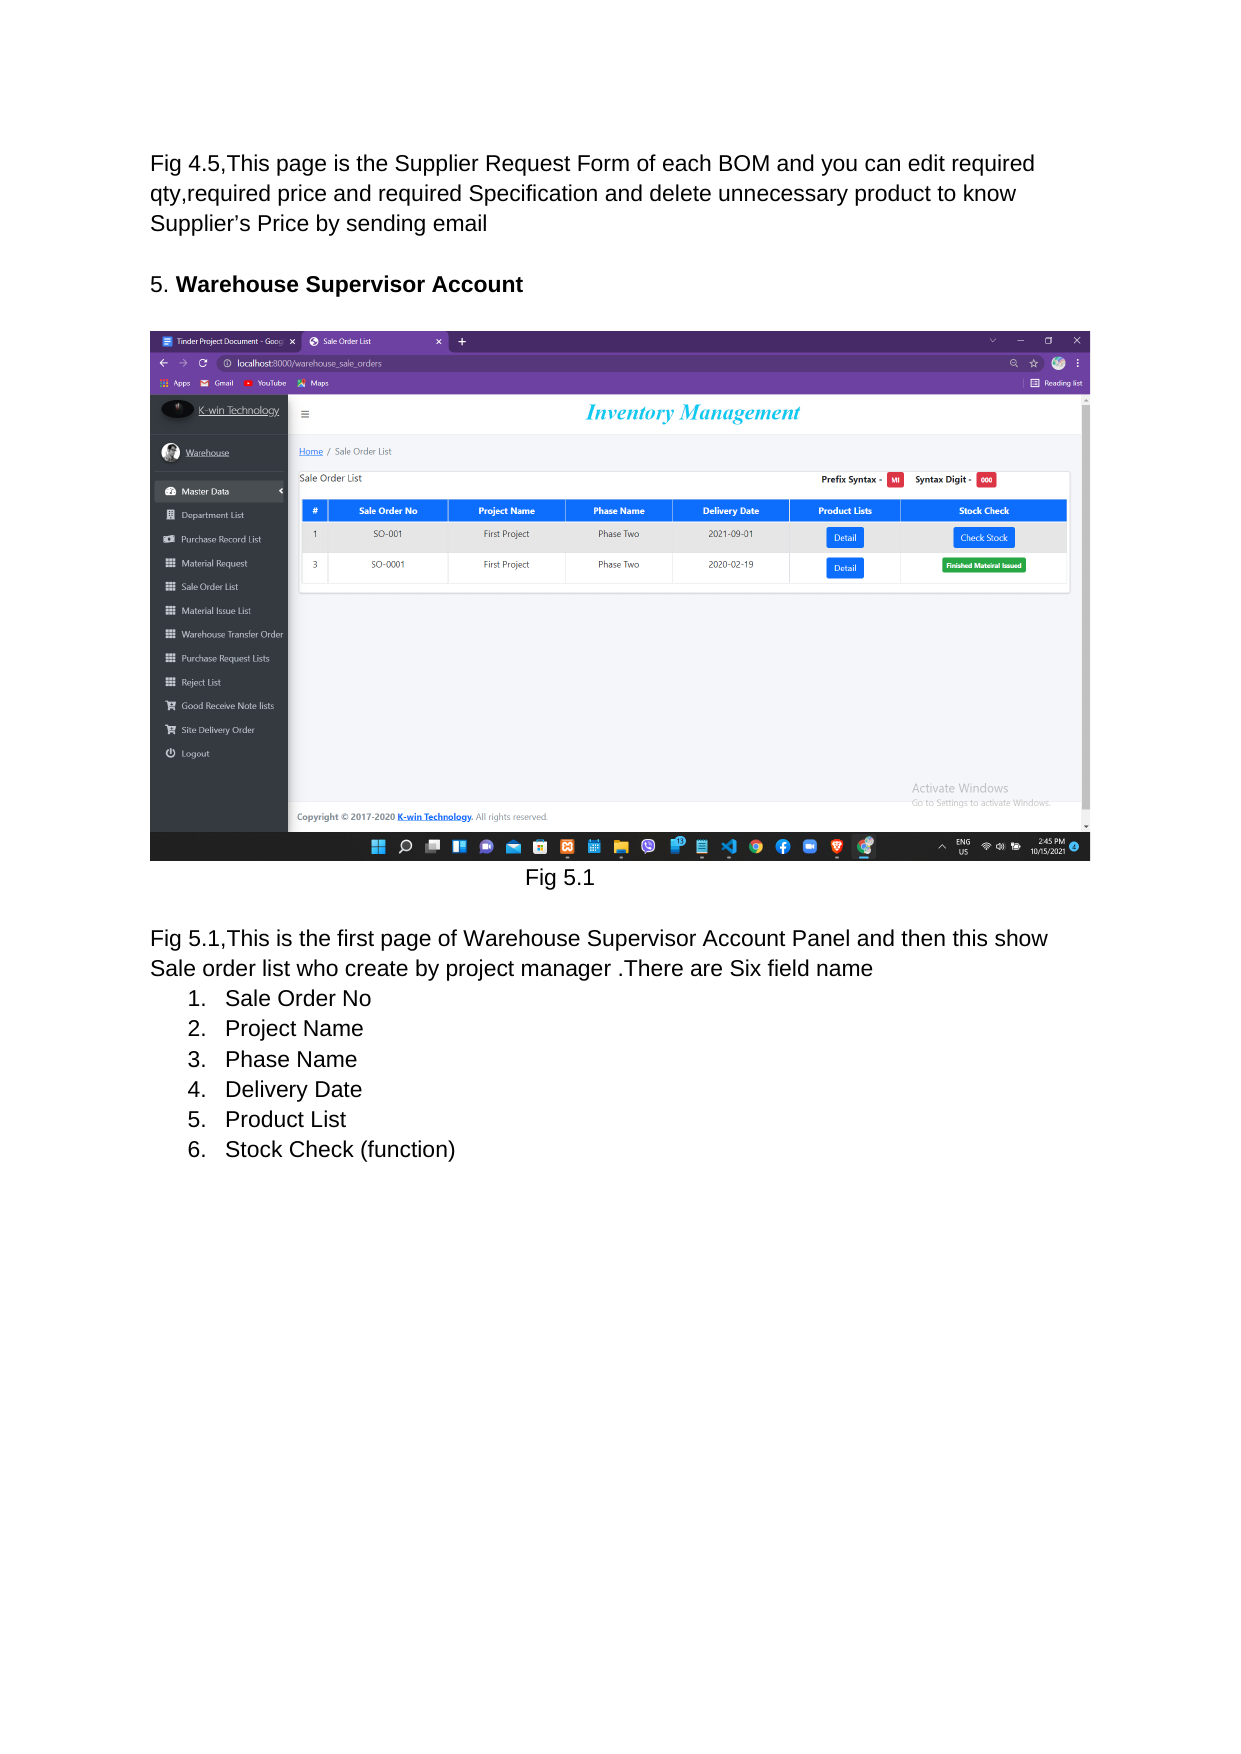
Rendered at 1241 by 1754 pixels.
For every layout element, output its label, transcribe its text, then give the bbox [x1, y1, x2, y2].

list Project Name [187, 1015, 1090, 1042]
text Fig 5.1 [150, 864, 1090, 891]
text 5. Warehouse Supervisor Account [150, 271, 1090, 297]
text Fig 5.1,This is the first page of Warehouse Supervisor Account Panel and then this show [150, 925, 1090, 951]
list Product List [187, 1106, 1090, 1132]
text Sale order list who create by project manager .There are Six field name [150, 955, 1090, 981]
list Stock Check (function) [187, 1136, 1090, 1162]
list Phase Name [187, 1046, 1090, 1072]
list Sale Order No [187, 985, 1090, 1011]
text Fig 4.5,This page is the Supplier Request Form of each BOM and you can edit required qty,required price and required Specification and delete unnecessary product to know Supplier’s Price by sending email [150, 150, 1090, 237]
list Delivery Date [187, 1076, 1090, 1102]
picture [150, 331, 1091, 861]
